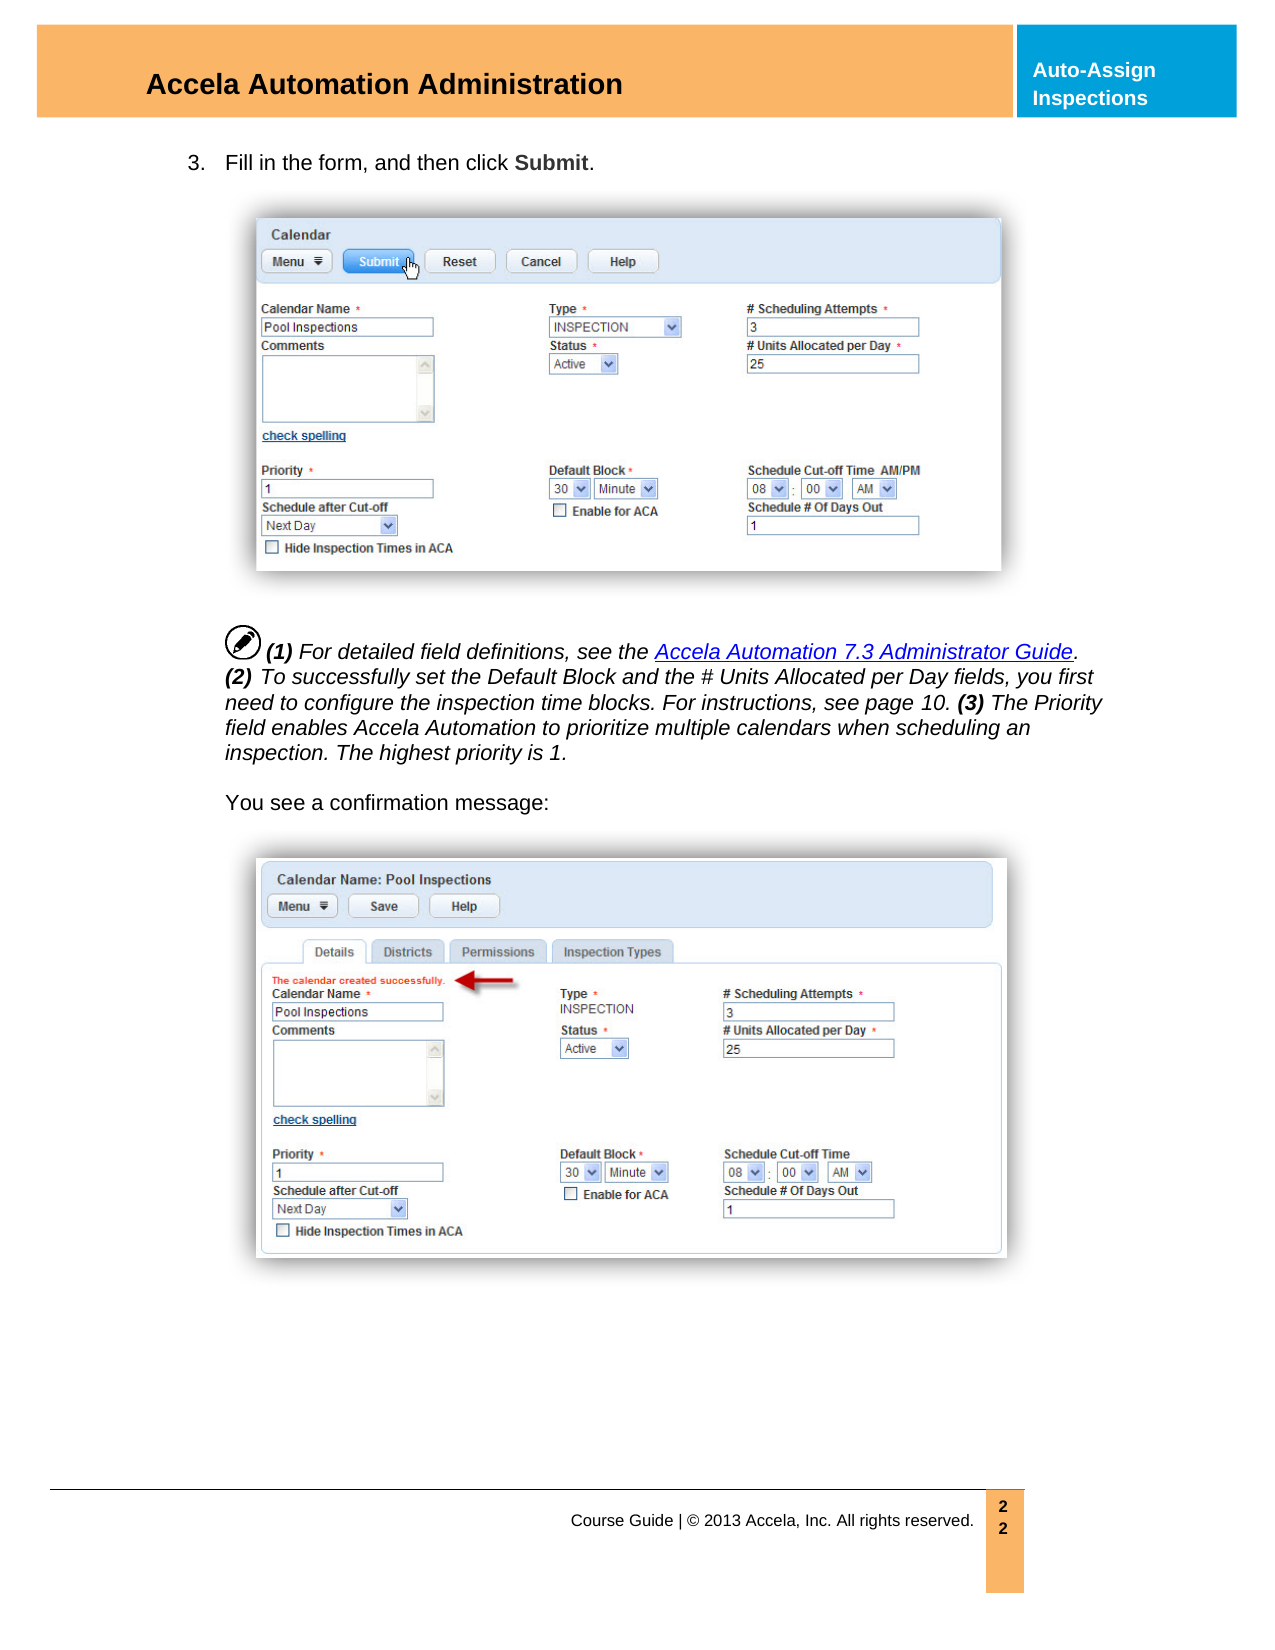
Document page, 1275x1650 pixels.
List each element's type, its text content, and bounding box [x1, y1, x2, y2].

picture [225, 625, 266, 660]
text You see a confirmation message: [225, 790, 1125, 815]
picture [256, 858, 1007, 1258]
picture [256, 218, 1002, 571]
text Fill in the form, and then click Submit. [187, 150, 1125, 175]
text (1) For detailed field definitions, see the Accela Automation 7.3 Administrator Guide. (2) To successfully set the Default Block and the # Units Allocated per Day fields, you first need to configure the inspection time blocks. For instructions, see page 10. (3) The Priority field enables Accela Automation to prioritize multiple calendars when scheduling an inspection. The highest priority is 1. [225, 625, 1125, 765]
